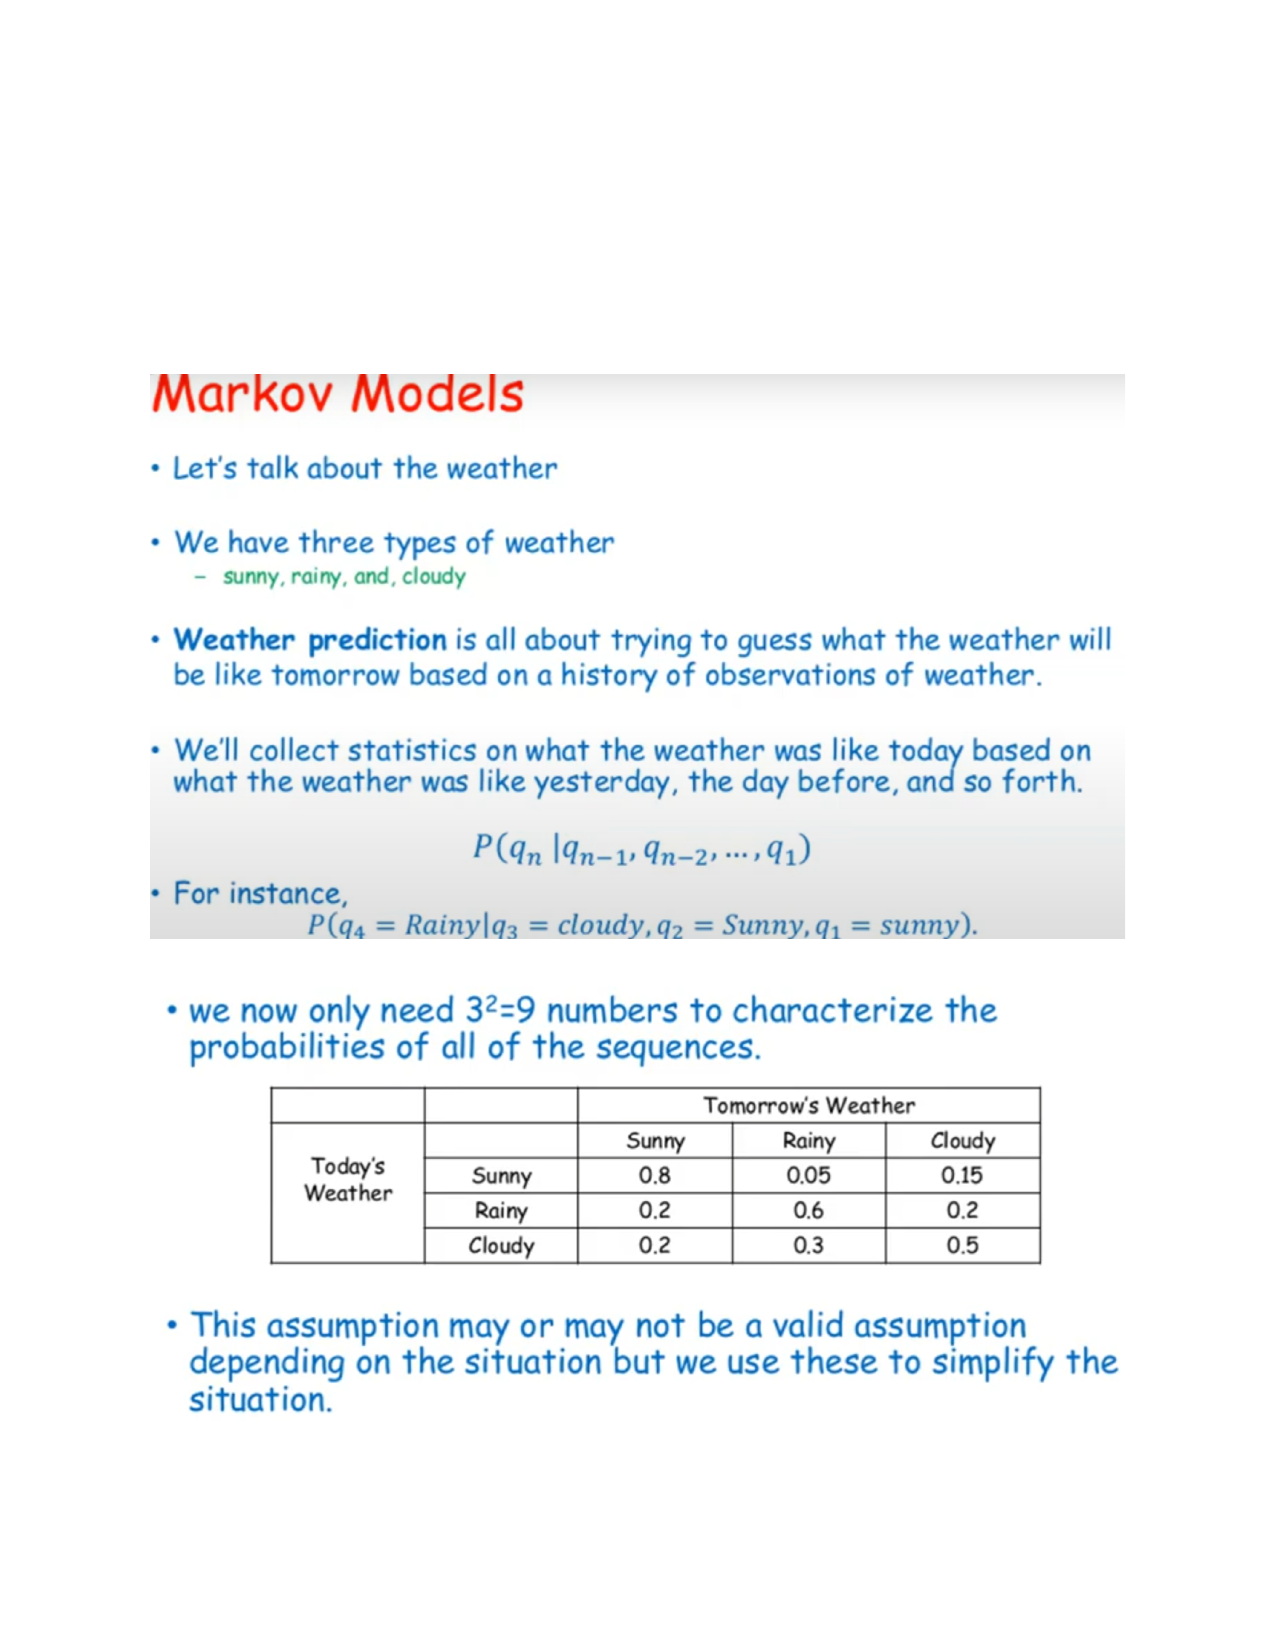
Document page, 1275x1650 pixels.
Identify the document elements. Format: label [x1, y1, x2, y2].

picture [150, 374, 1125, 939]
picture [150, 967, 1125, 1421]
